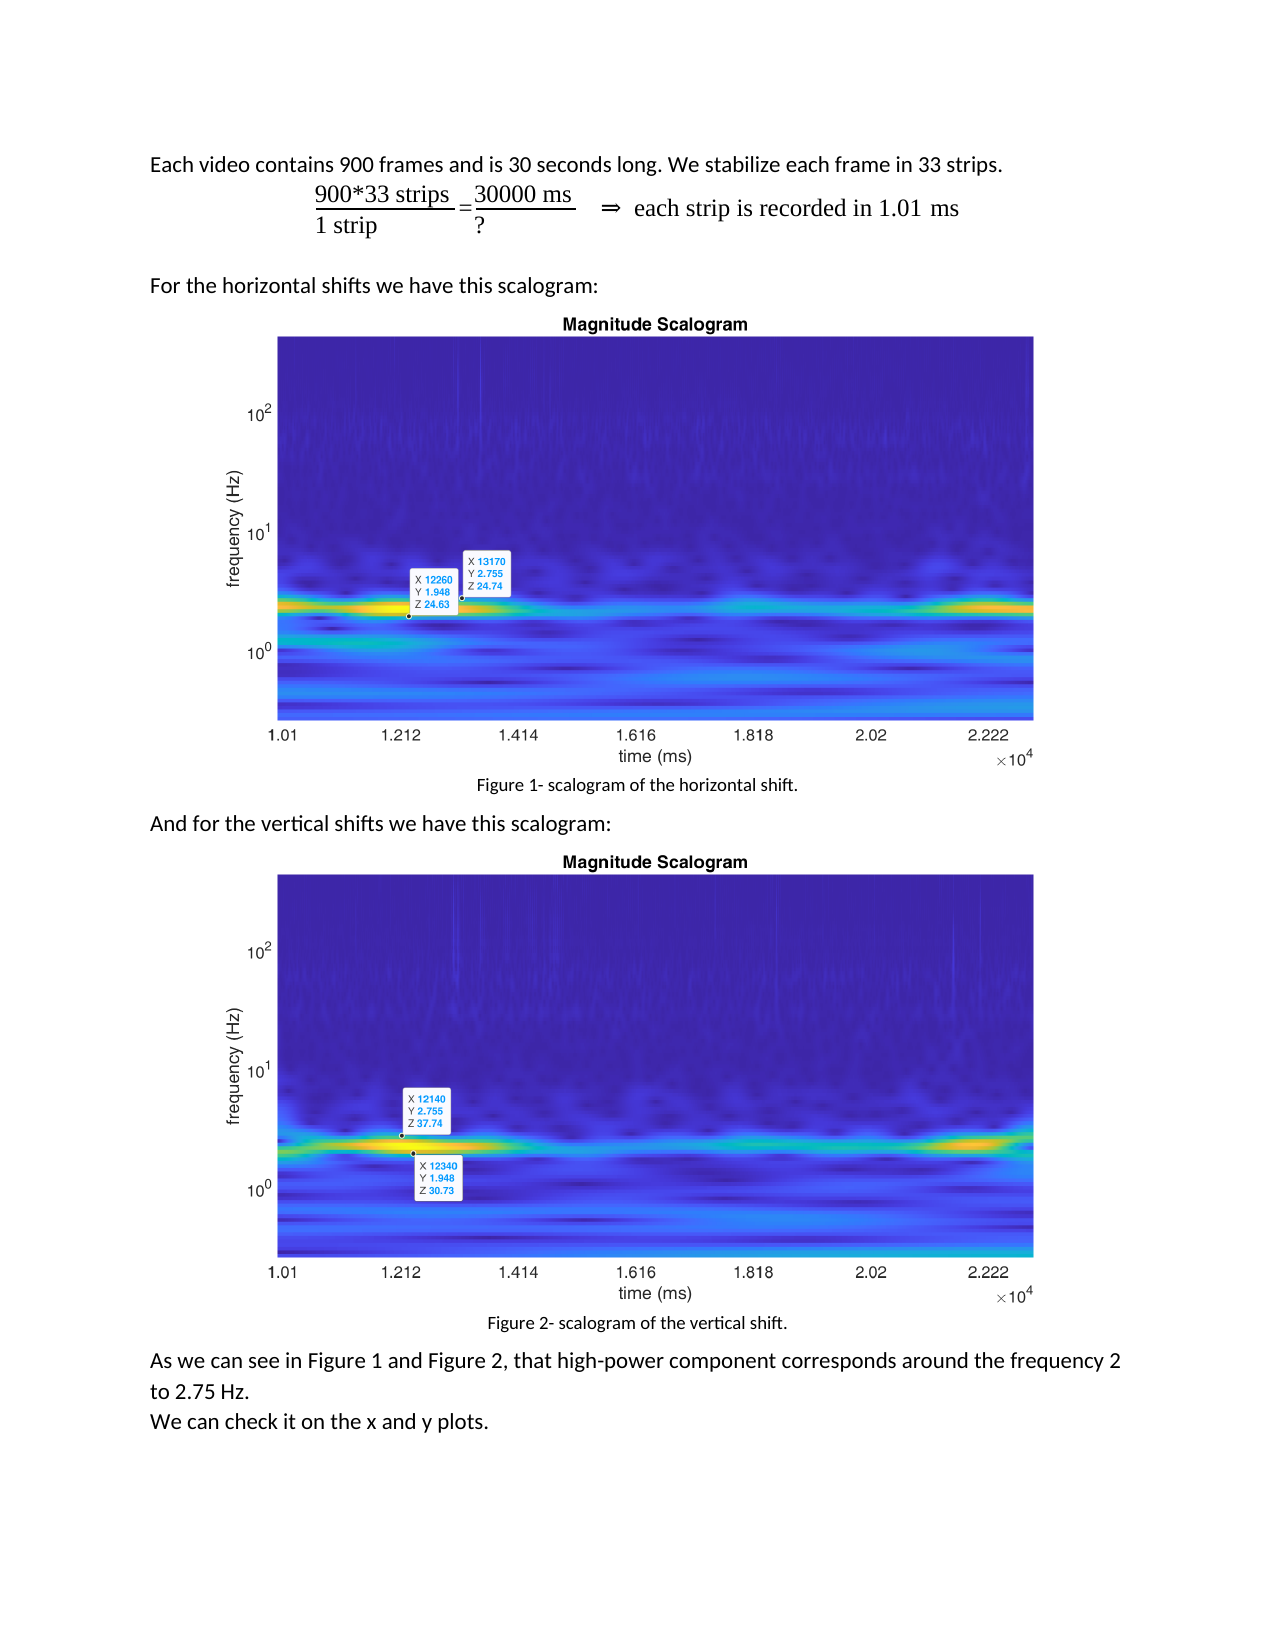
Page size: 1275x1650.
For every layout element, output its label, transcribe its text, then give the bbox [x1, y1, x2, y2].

text Figure 1- scalogram of the horizontal shift. [150, 774, 1125, 797]
text And for the vertical shifts we have this scalogram: [150, 809, 1125, 837]
text Each video contains 900 frames and is 30 seconds long. We stabilize each frame in 33 strips. [150, 150, 1125, 178]
text As we can see in Figure 1 and Figure 2, that high-power component corresponds around the frequency 2 to 2.75 Hz. [150, 1347, 1125, 1405]
picture [150, 839, 1125, 1309]
text For the horizontal shifts we have this scalogram: [150, 272, 1125, 299]
text Figure 2- scalogram of the vertical shift. [150, 1311, 1125, 1334]
picture [150, 301, 1125, 772]
text We can check it on the x and y plots. [150, 1407, 1125, 1435]
